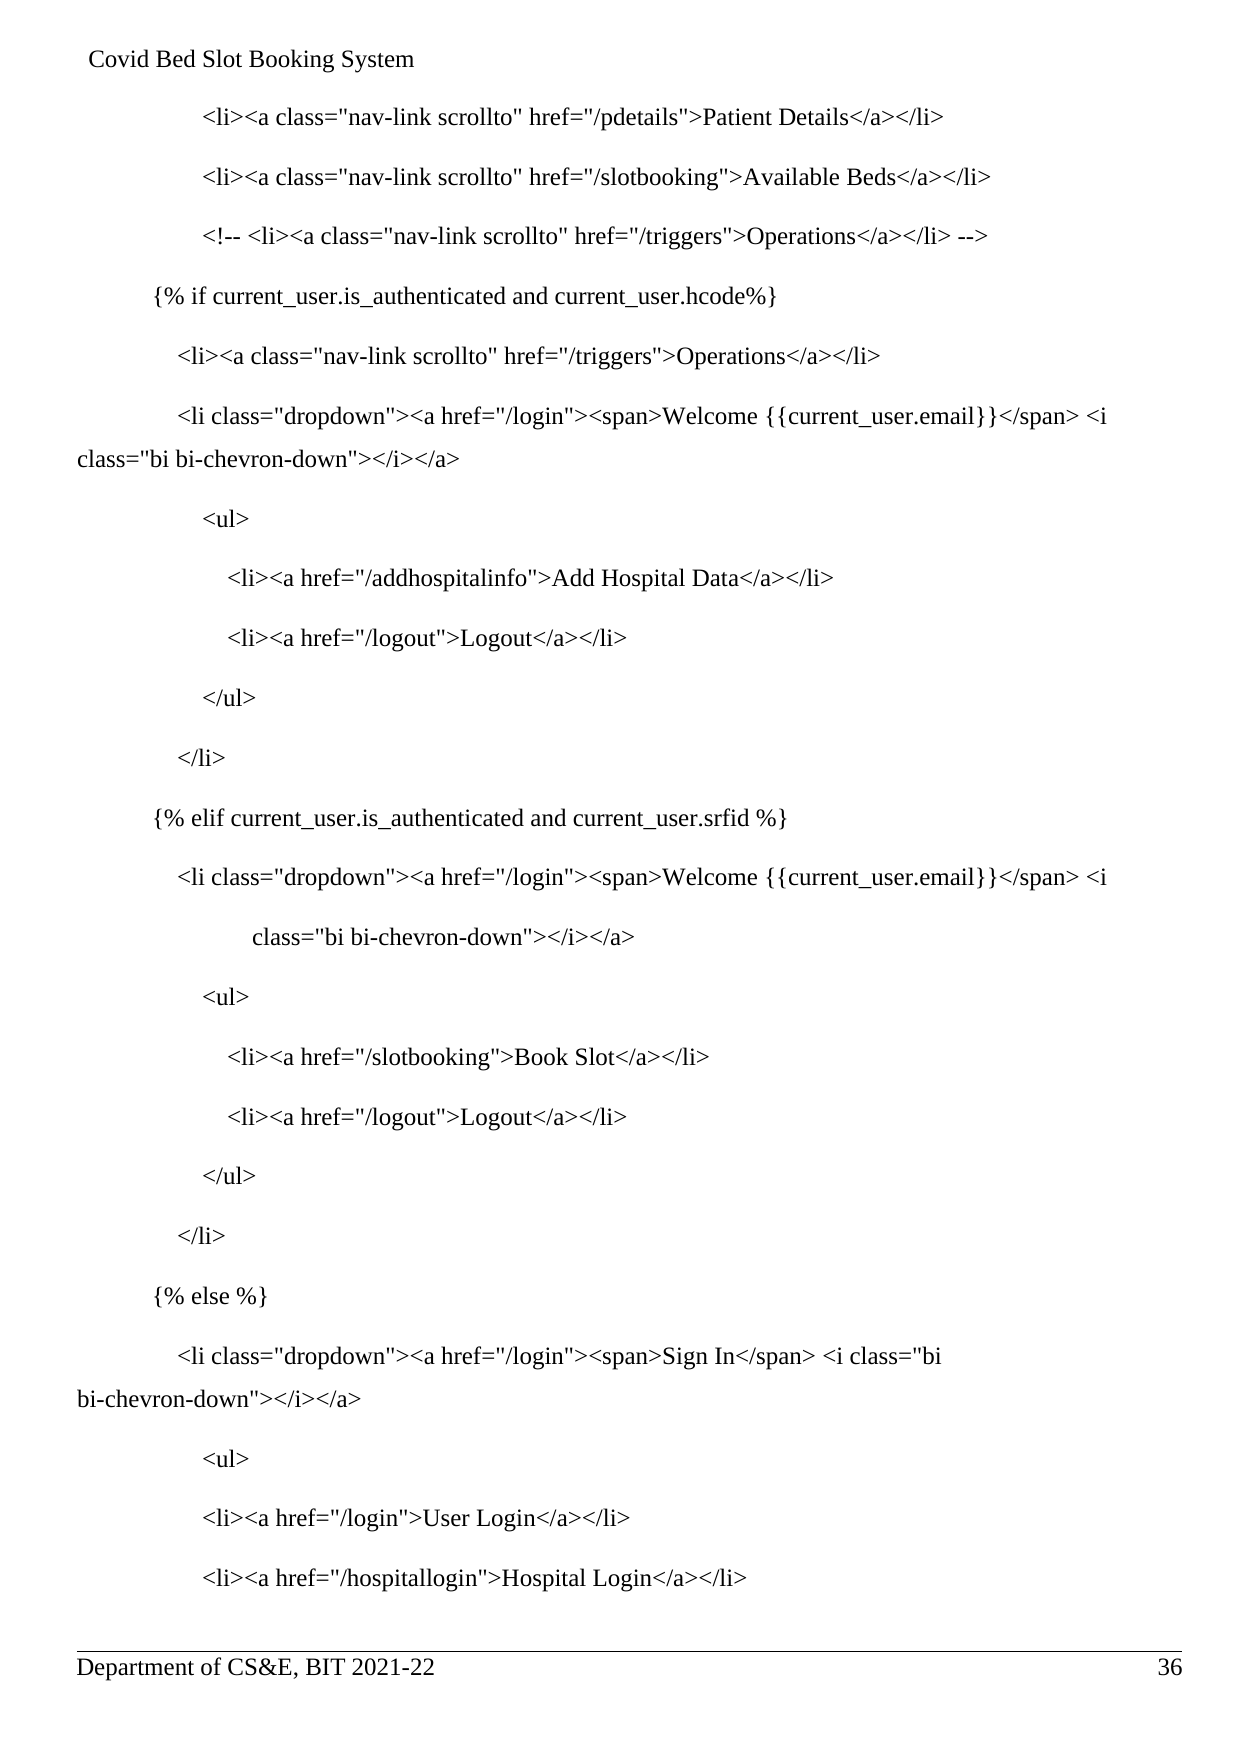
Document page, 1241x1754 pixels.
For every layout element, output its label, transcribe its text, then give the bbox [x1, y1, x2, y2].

text {% elif current_user.is_authenticated and current_user.srfid %} [77, 803, 1181, 831]
text <ul> [77, 1444, 1181, 1472]
text <li><a class="nav-link scrollto" href="/pdetails">Patient Details</a></li> [77, 102, 1181, 131]
text <li><a href="/logout">Logout</a></li> [77, 1102, 1181, 1130]
text <li><a href="/addhospitalinfo">Add Hospital Data</a></li> [77, 563, 1181, 592]
text <li><a href="/hospitallogin">Hospital Login</a></li> [77, 1563, 1181, 1592]
text <li><a href="/logout">Logout</a></li> [77, 623, 1181, 652]
text {% if current_user.is_authenticated and current_user.hcode%} [77, 281, 1181, 310]
text <ul> [77, 982, 1181, 1011]
text <li class="dropdown"><a href="/login"><span>Welcome {{current_user.email}}</span> <i class="bi bi-chevron-down"></i></a> [77, 401, 1181, 473]
text </li> [77, 743, 1181, 772]
text <li><a href="/slotbooking">Book Slot</a></li> [152, 1042, 1181, 1071]
text <ul> [77, 504, 1181, 532]
text <li><a href="/login">User Login</a></li> [77, 1503, 1181, 1532]
text <li class="dropdown"><a href="/login"><span>Welcome {{current_user.email}}</span> <i [77, 862, 1181, 891]
text </li> [77, 1221, 1181, 1250]
text <!-- <li><a class="nav-link scrollto" href="/triggers">Operations</a></li> --> [77, 221, 1181, 250]
text <li><a class="nav-link scrollto" href="/triggers">Operations</a></li> [77, 341, 1181, 370]
text <li><a class="nav-link scrollto" href="/slotbooking">Available Beds</a></li> [77, 162, 1181, 190]
text </ul> [77, 683, 1181, 712]
text </ul> [77, 1161, 1181, 1190]
text class="bi bi-chevron-down"></i></a> [77, 922, 1181, 951]
text {% else %} [77, 1281, 1181, 1310]
text <li class="dropdown"><a href="/login"><span>Sign In</span> <i class="bi bi-chevron-down"></i></a> [77, 1341, 1181, 1413]
